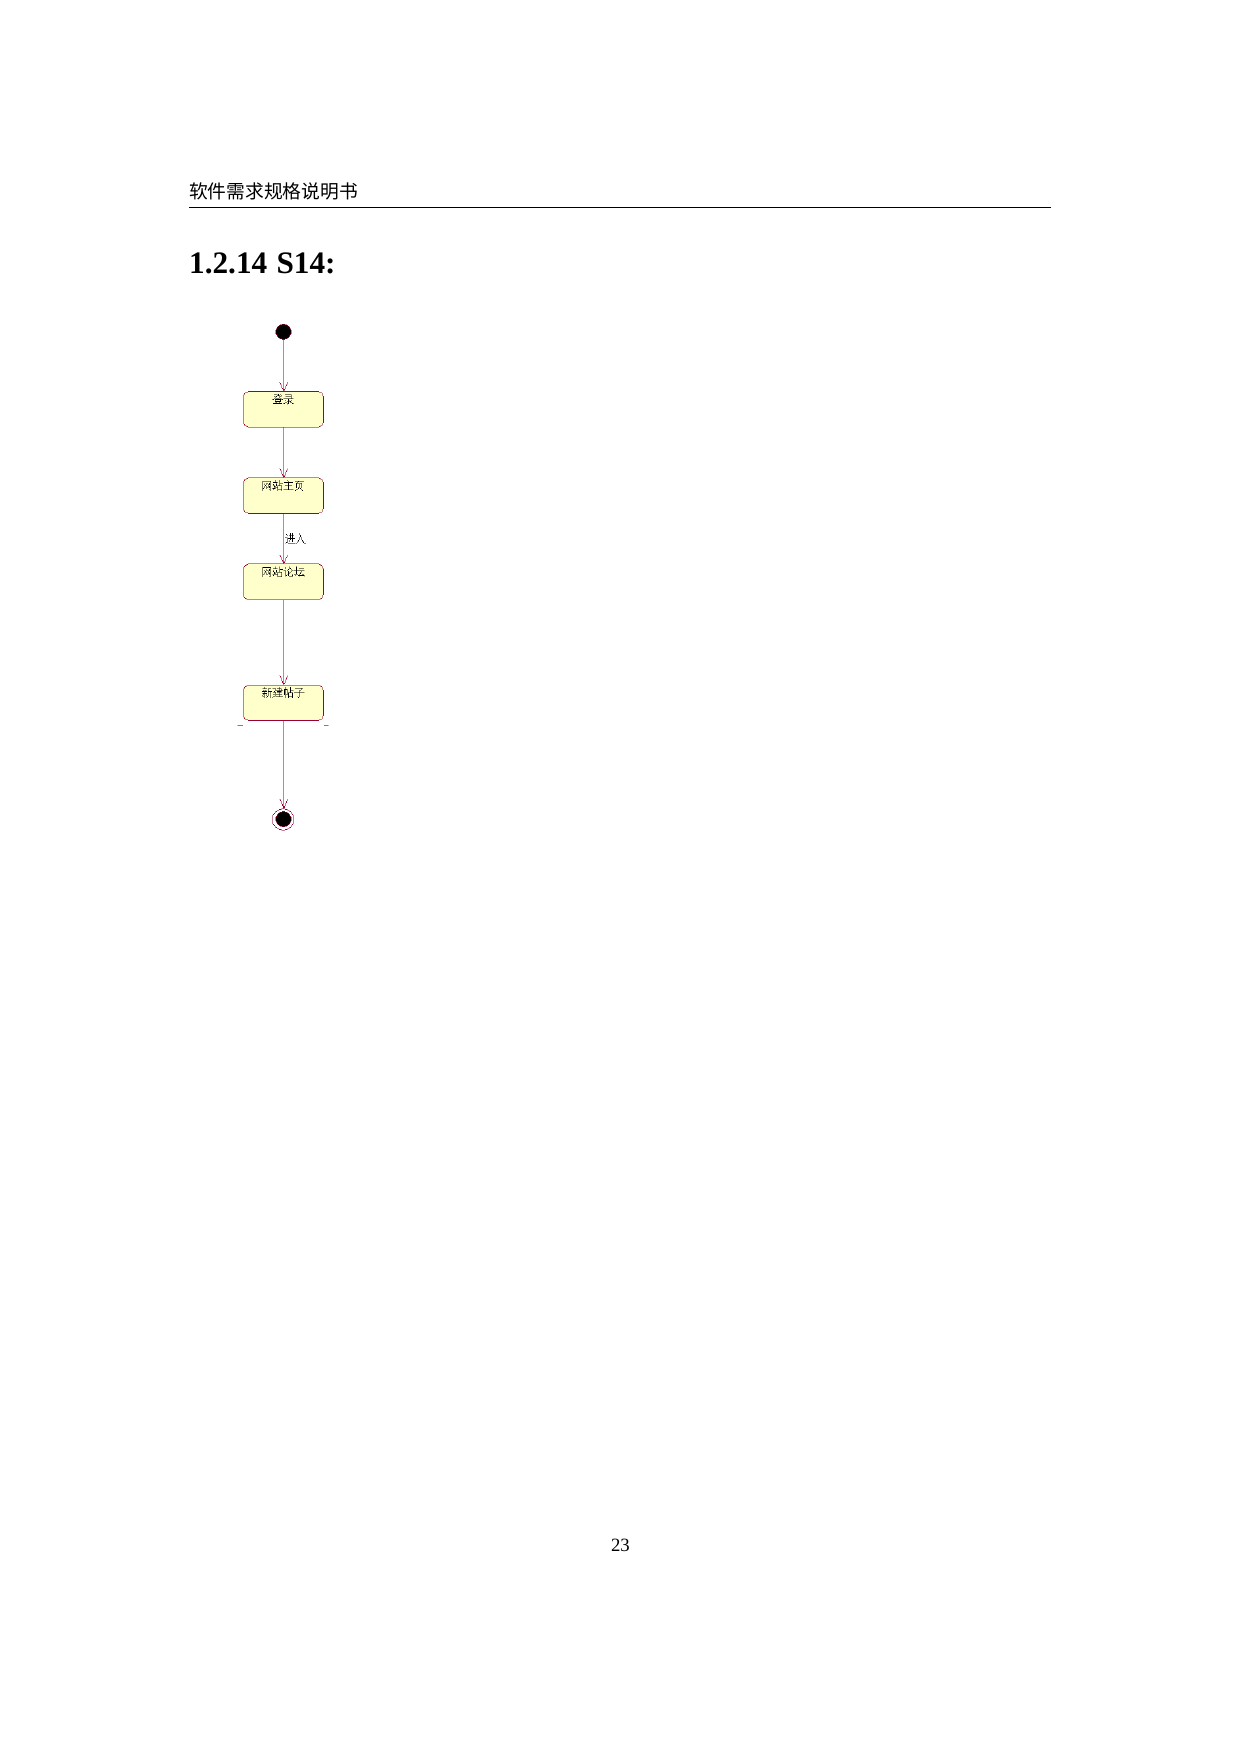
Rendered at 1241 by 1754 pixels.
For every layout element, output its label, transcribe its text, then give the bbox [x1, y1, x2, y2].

picture [188, 308, 381, 873]
subtitle S14: [189, 244, 1051, 280]
